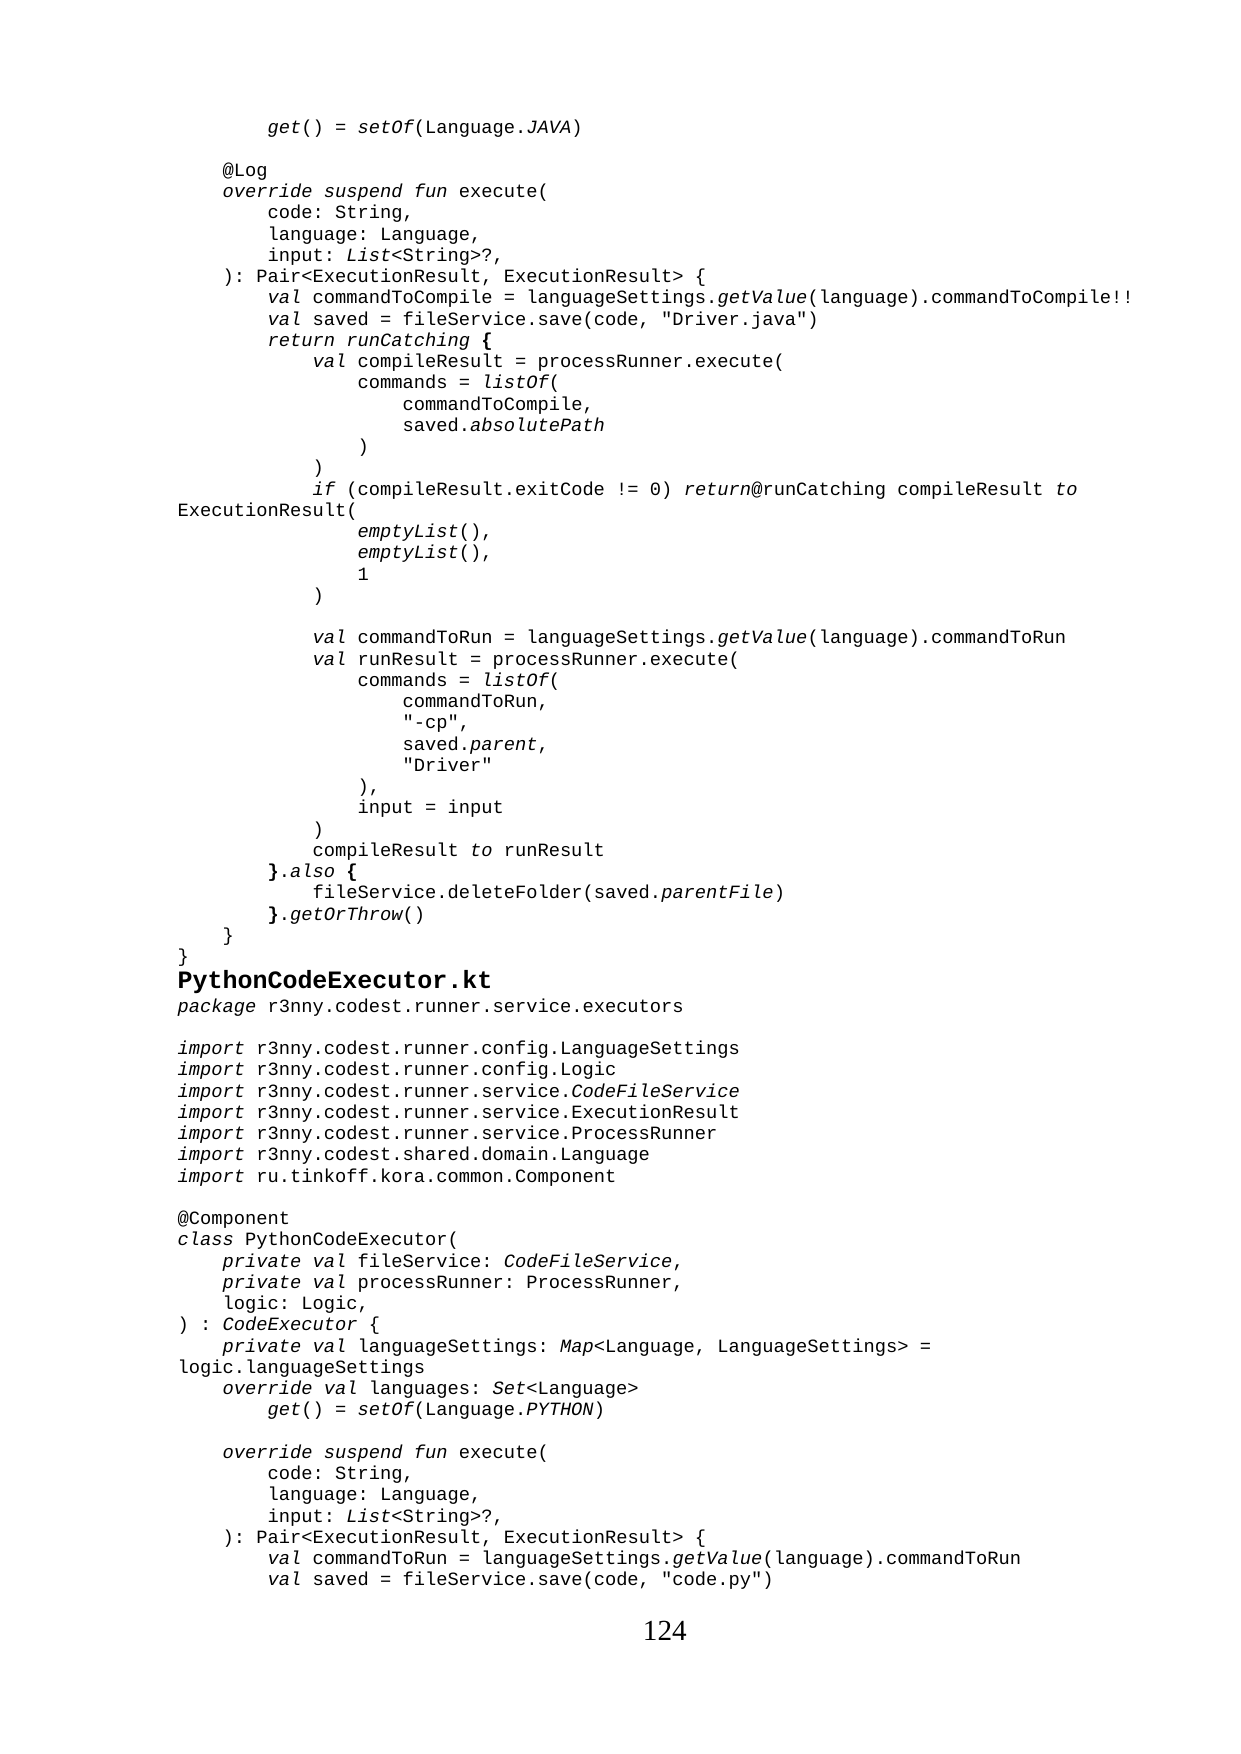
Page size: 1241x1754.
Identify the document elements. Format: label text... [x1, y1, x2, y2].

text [177, 996, 1152, 1613]
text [177, 118, 1152, 968]
text PythonCodeExecutor.kt [177, 968, 1152, 996]
